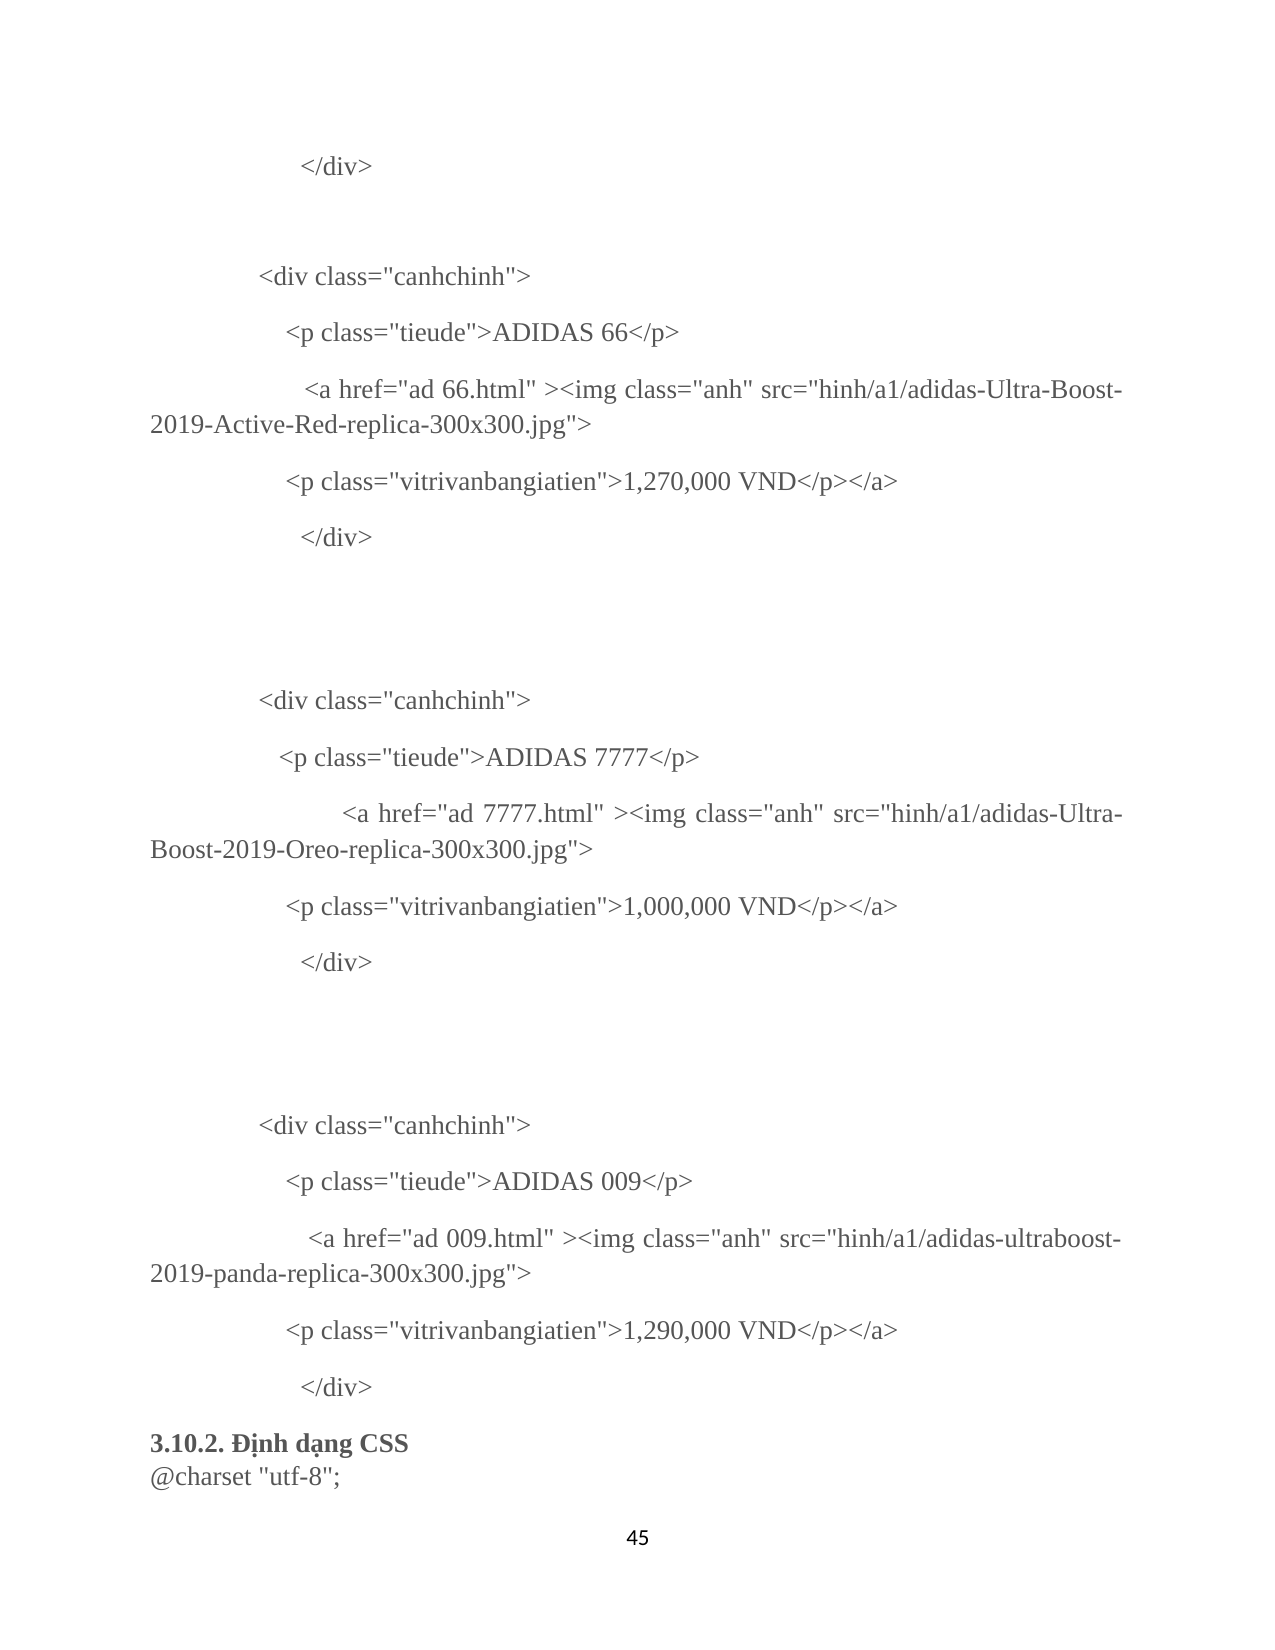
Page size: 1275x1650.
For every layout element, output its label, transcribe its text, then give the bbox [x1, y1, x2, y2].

text <div class="canhchinh"> [150, 1109, 1125, 1140]
text @charset "utf-8"; [150, 1461, 1125, 1492]
text <a href="ad 009.html" ><img class="anh" src="hinh/a1/adidas-ultraboost-2019-panda-replica-300x300.jpg"> [150, 1222, 1125, 1289]
text </div> [150, 522, 1125, 553]
text <p class="vitrivanbangiatien">1,270,000 VND</p></a> [150, 465, 1125, 496]
text <div class="canhchinh"> [150, 684, 1125, 715]
text <p class="tieude">ADIDAS 009</p> [150, 1165, 1125, 1196]
subtitle 3.10.2. Định dạng CSS [150, 1427, 1125, 1458]
text </div> [150, 150, 1125, 181]
text <a href="ad 7777.html" ><img class="anh" src="hinh/a1/adidas-Ultra-Boost-2019-Oreo-replica-300x300.jpg"> [150, 797, 1125, 864]
text <p class="vitrivanbangiatien">1,290,000 VND</p></a> [150, 1314, 1125, 1345]
text <a href="ad 66.html" ><img class="anh" src="hinh/a1/adidas-Ultra-Boost-2019-Active-Red-replica-300x300.jpg"> [150, 373, 1125, 439]
text <div class="canhchinh"> [150, 259, 1125, 291]
text </div> [150, 1371, 1125, 1402]
text </div> [150, 946, 1125, 977]
text <p class="vitrivanbangiatien">1,000,000 VND</p></a> [150, 889, 1125, 921]
text <p class="tieude">ADIDAS 66</p> [150, 316, 1125, 347]
text <p class="tieude">ADIDAS 7777</p> [150, 741, 1125, 772]
